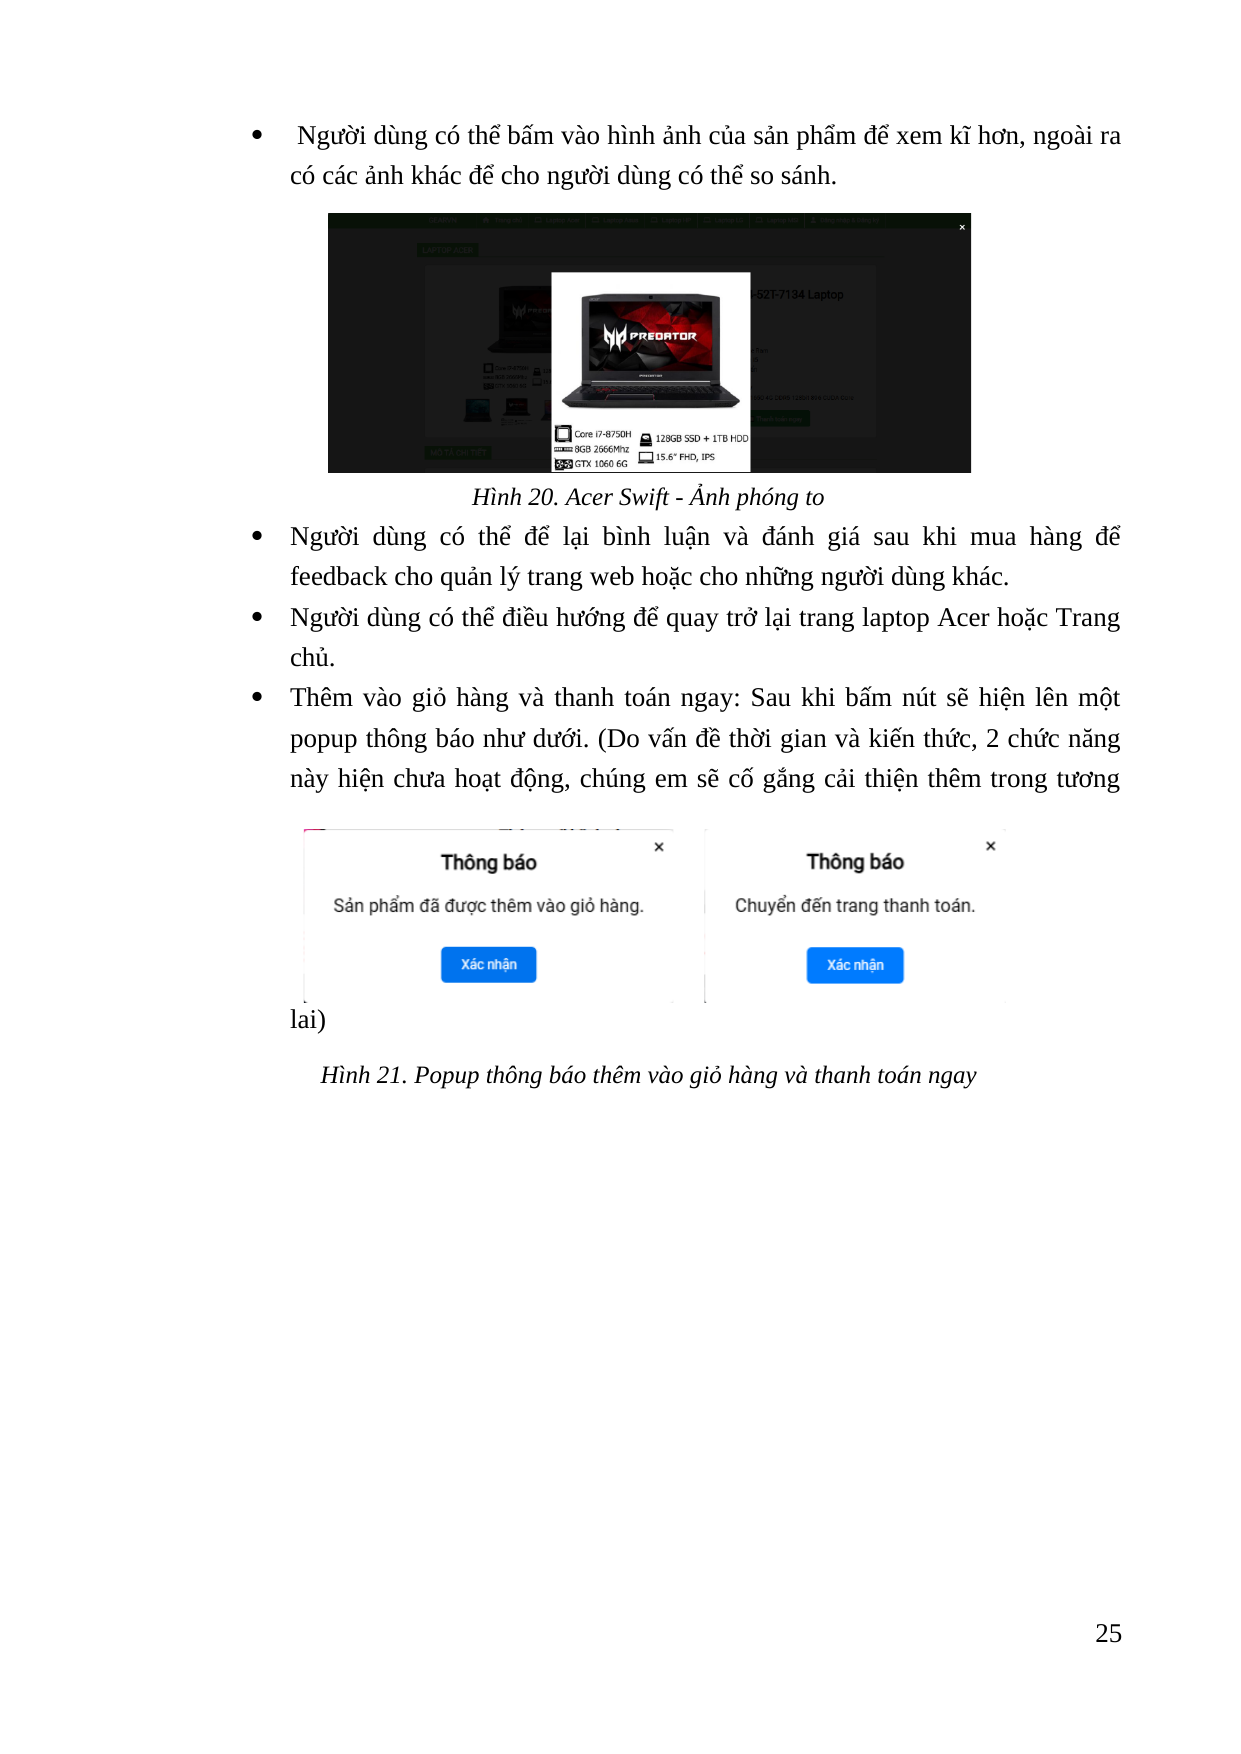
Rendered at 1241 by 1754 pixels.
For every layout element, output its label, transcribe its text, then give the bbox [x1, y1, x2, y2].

picture [328, 213, 972, 473]
picture [704, 829, 1006, 1003]
text Hình 21. Popup thông báo thêm vào giỏ hàng và thanh toán ngay [177, 1060, 1122, 1089]
list Người dùng có thể điều hướng để quay trở lại trang laptop Acer hoặc Trang chủ. [252, 601, 1122, 672]
list Người dùng có thể bấm vào hình ảnh của sản phẩm để xem kĩ hơn, ngoài ra có các ảnh khác để cho người dùng có thể so sánh. [252, 119, 1122, 190]
picture [303, 829, 674, 1003]
